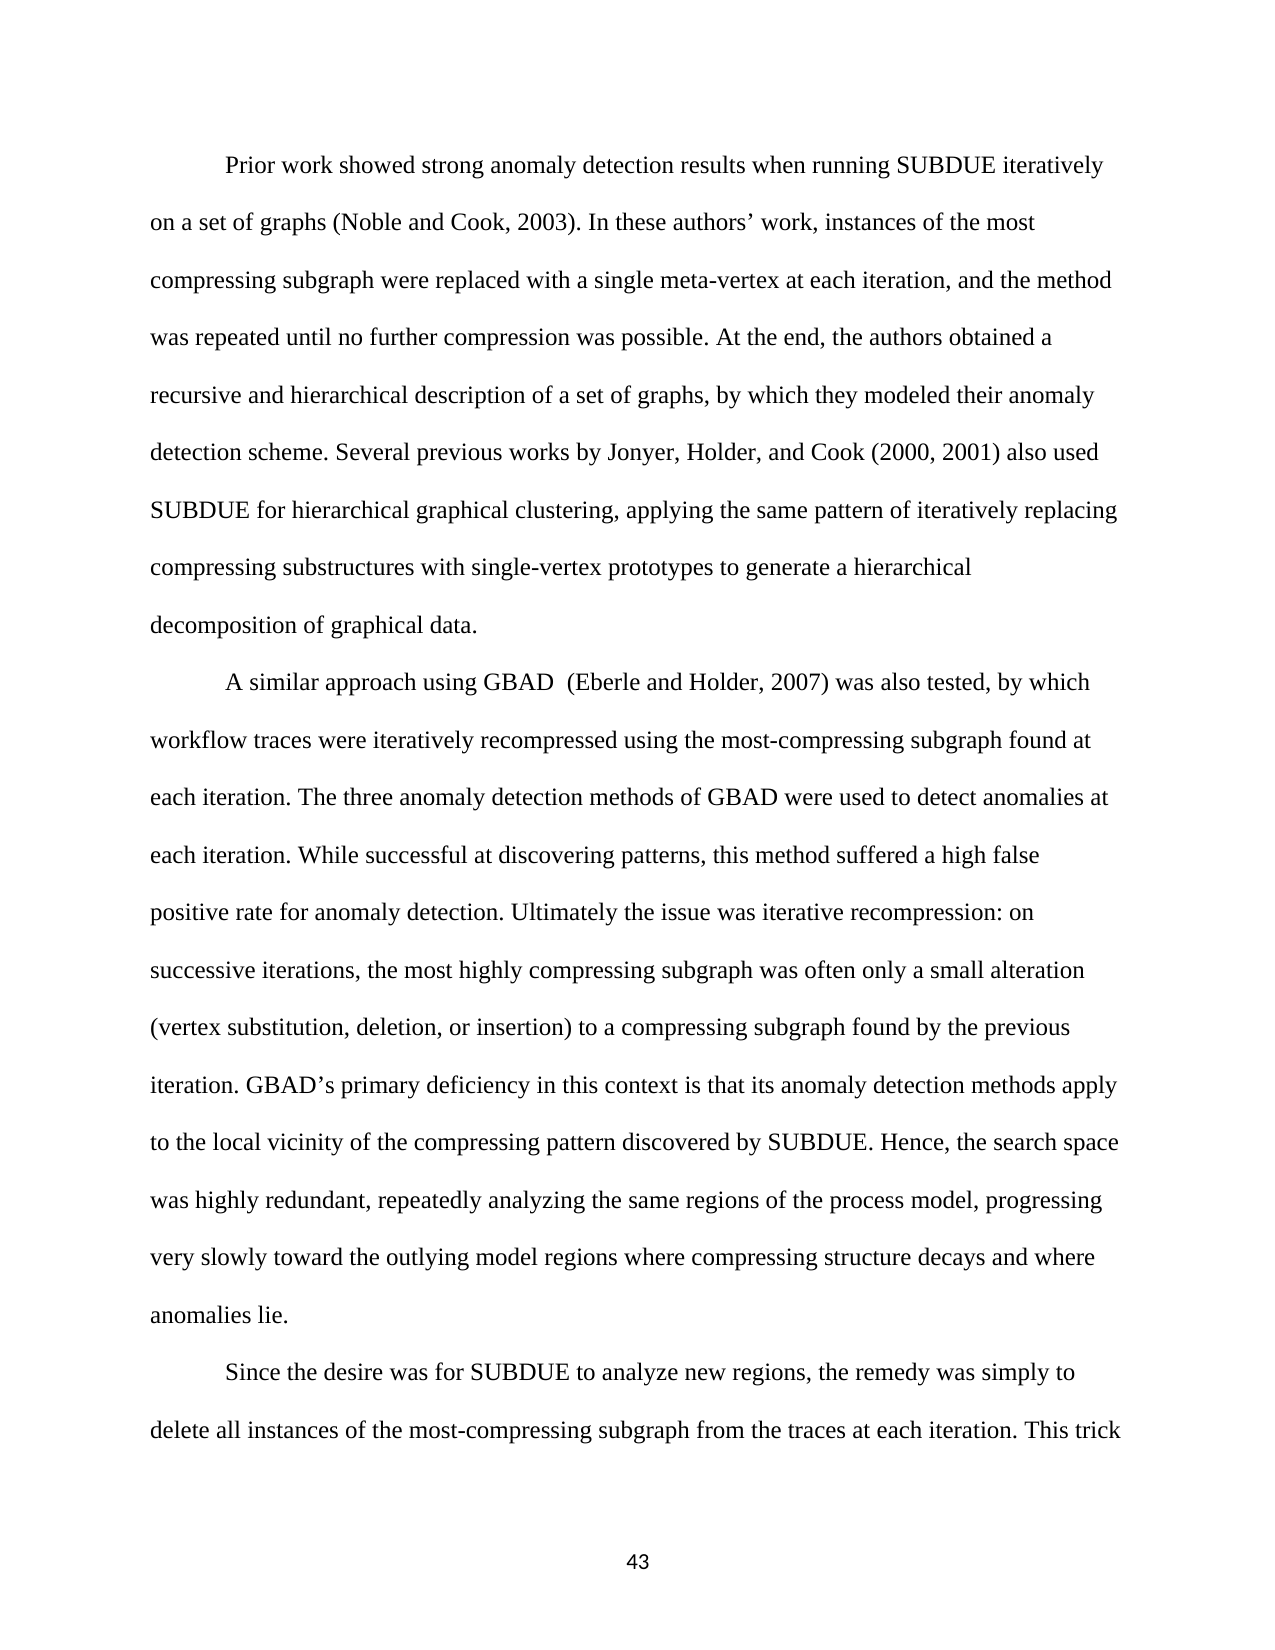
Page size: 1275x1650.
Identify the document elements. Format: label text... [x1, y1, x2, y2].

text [150, 1357, 1125, 1444]
text Prior work showed strong anomaly detection results when running SUBDUE iteratively on a set of graphs (Noble and Cook, 2003). In these authors’ work, instances of the most compressing subgraph were replaced with a single meta-vertex at each iteration, and the method was repeated until no further compression was possible. At the end, the authors obtained a recursive and hierarchical description of a set of graphs, by which they modeled their anomaly detection scheme. Several previous works by Jonyer, Holder, and Cook (2000, 2001) also used SUBDUE for hierarchical graphical clustering, applying the same pattern of iteratively replacing compressing substructures with single-vertex prototypes to generate a hierarchical decomposition of graphical data. [150, 150, 1125, 639]
text A similar approach using GBAD (Eberle and Holder, 2007) was also tested, by which workflow traces were iteratively recompressed using the most-compressing subgraph found at each iteration. The three anomaly detection methods of GBAD were used to detect anomalies at each iteration. While successful at discovering patterns, this method suffered a high false positive rate for anomaly detection. Ultimately the issue was iterative recompression: on successive iterations, the most highly compressing subgraph was often only a small alteration (vertex substitution, deletion, or insertion) to a compressing subgraph found by the previous iteration. GBAD’s primary deficiency in this context is that its anomaly detection methods apply to the local vicinity of the compressing pattern discovered by SUBDUE. Hence, the search space was highly redundant, repeatedly analyzing the same regions of the process model, progressing very slowly toward the outlying model regions where compressing structure decays and where anomalies lie. [150, 667, 1125, 1329]
